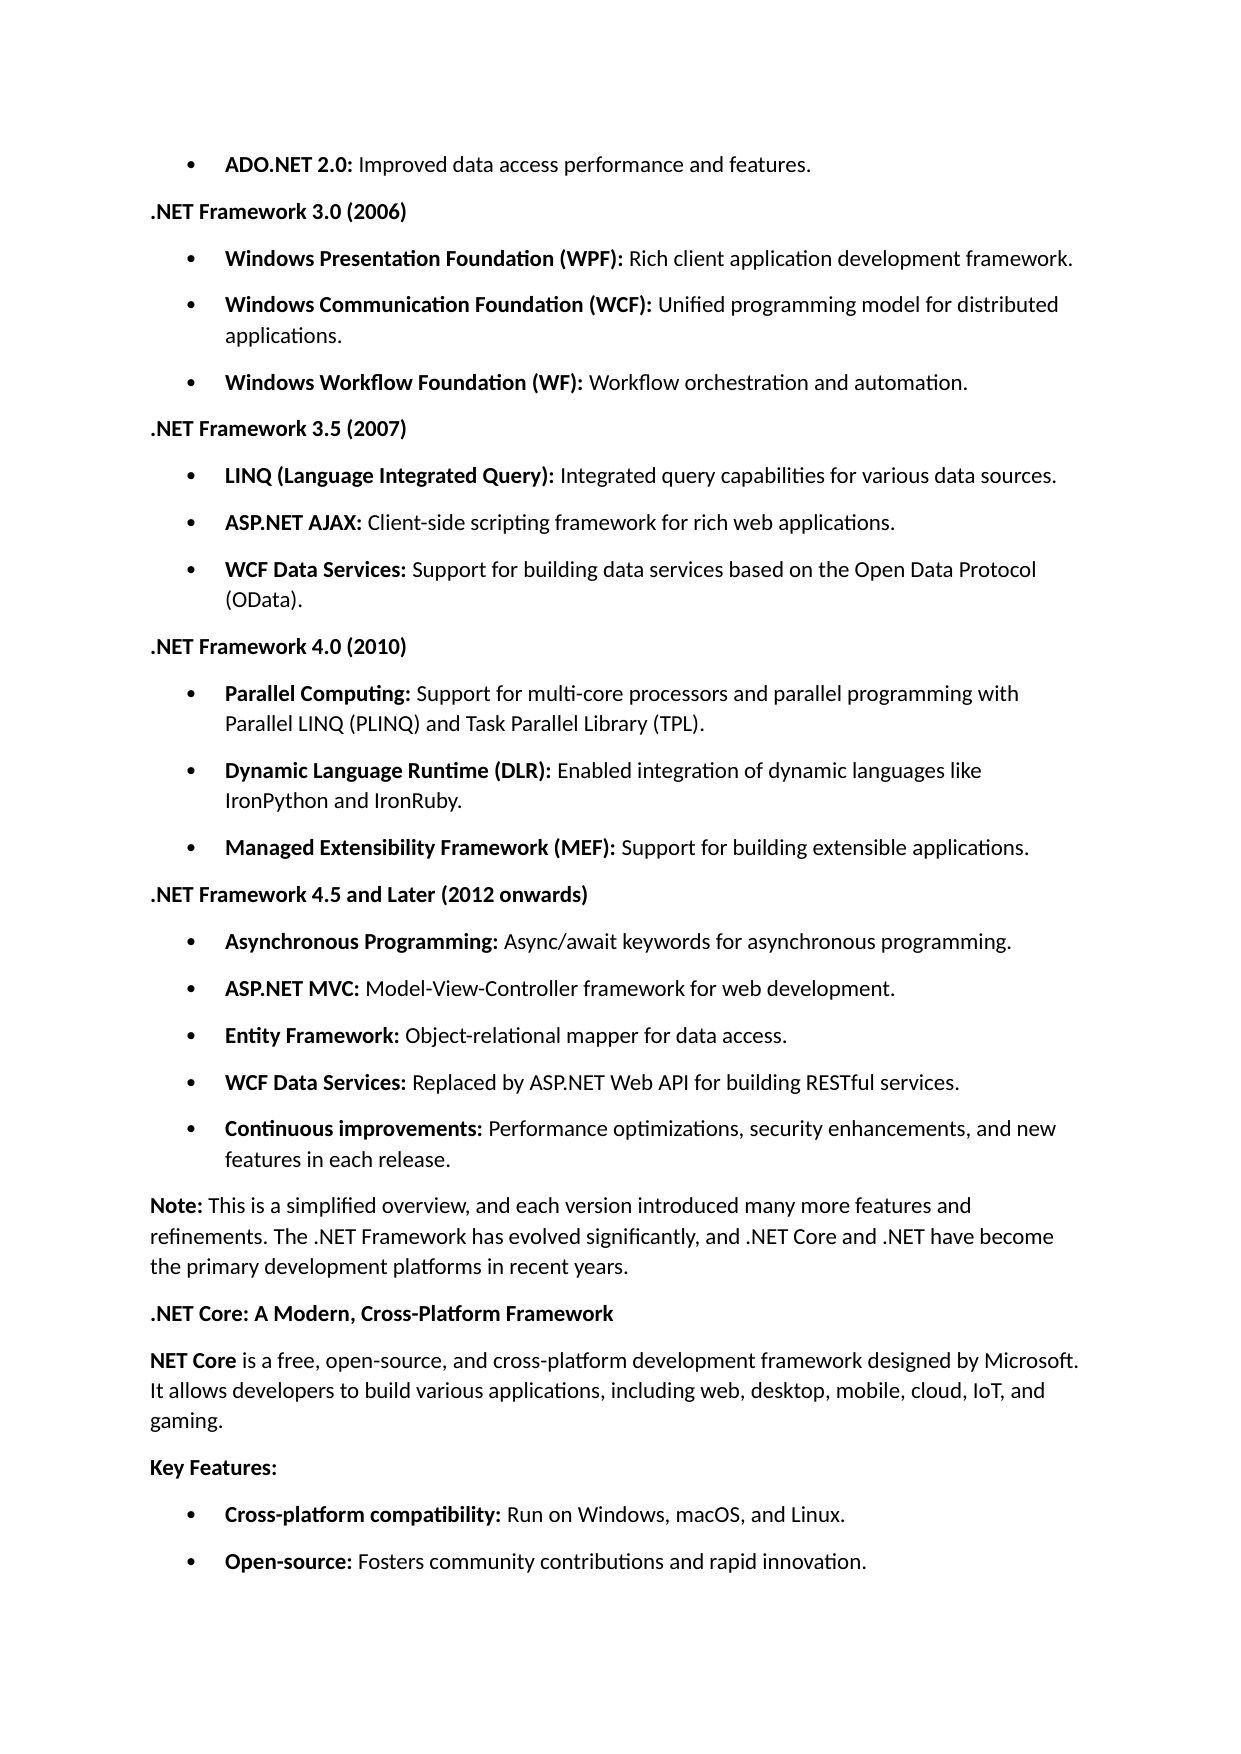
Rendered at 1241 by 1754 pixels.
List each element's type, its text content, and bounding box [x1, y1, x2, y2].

text .NET Framework 3.0 (2006) [150, 197, 1090, 225]
list Open-source: Fosters community contributions and rapid innovation. [187, 1547, 1090, 1575]
list Windows Presentation Foundation (WPF): Rich client application development framework. [187, 244, 1090, 272]
list ASP.NET AJAX: Client-side scripting framework for rich web applications. [187, 508, 1090, 536]
text Note: This is a simplified overview, and each version introduced many more features and refinements. The .NET Framework has evolved significantly, and .NET Core and .NET have become the primary development platforms in recent years. [150, 1192, 1090, 1280]
text .NET Framework 3.5 (2007) [150, 414, 1090, 443]
list Windows Communication Foundation (WCF): Unified programming model for distributed applications. [187, 291, 1090, 349]
list Managed Extensibility Framework (MEF): Support for building extensible applications. [187, 833, 1090, 861]
list Parallel Computing: Support for multi-core processors and parallel programming with Parallel LINQ (PLINQ) and Task Parallel Library (TPL). [187, 679, 1090, 737]
list ASP.NET MVC: Model-View-Controller framework for web development. [187, 974, 1090, 1002]
text .NET Core: A Modern, Cross-Platform Framework [150, 1299, 1090, 1327]
list Cross-platform compatibility: Run on Windows, macOS, and Linux. [187, 1500, 1090, 1528]
list Continuous improvements: Performance optimizations, security enhancements, and new features in each release. [187, 1114, 1090, 1173]
list Dynamic Language Runtime (DLR): Enabled integration of dynamic languages like IronPython and IronRuby. [187, 756, 1090, 814]
list ADO.NET 2.0: Improved data access performance and features. [187, 150, 1090, 178]
list Entity Framework: Object-relational mapper for data access. [187, 1021, 1090, 1049]
text .NET Framework 4.5 and Later (2012 onwards) [150, 880, 1090, 908]
list LINQ (Language Integrated Query): Integrated query capabilities for various data sources. [187, 461, 1090, 489]
text Key Features: [150, 1453, 1090, 1481]
list WCF Data Services: Support for building data services based on the Open Data Protocol (OData). [187, 555, 1090, 613]
list WCF Data Services: Replaced by ASP.NET Web API for building RESTful services. [187, 1068, 1090, 1096]
text .NET Framework 4.0 (2010) [150, 632, 1090, 660]
text NET Core is a free, open-source, and cross-platform development framework designed by Microsoft. It allows developers to build various applications, including web, desktop, mobile, cloud, IoT, and gaming. [150, 1346, 1090, 1434]
list Windows Workflow Foundation (WF): Workflow orchestration and automation. [187, 368, 1090, 396]
list Asynchronous Programming: Async/await keywords for asynchronous programming. [187, 927, 1090, 955]
